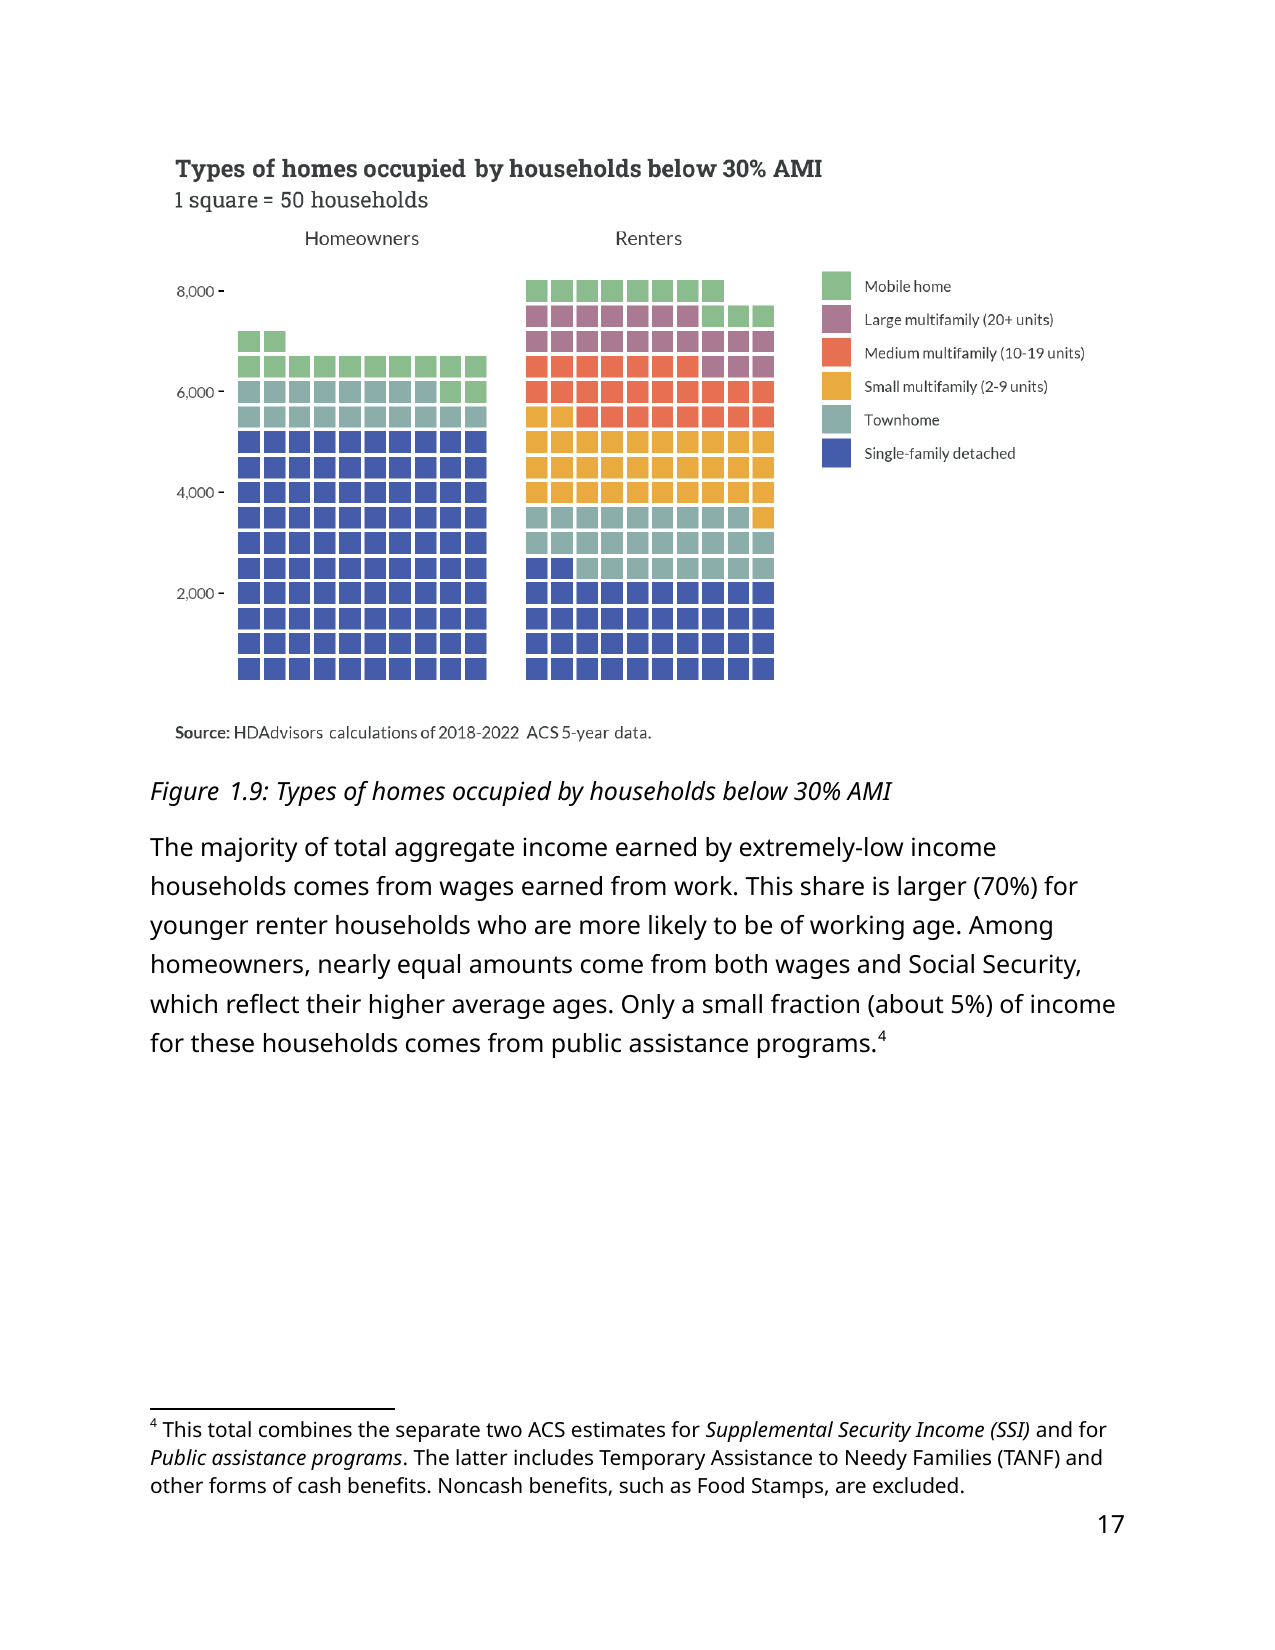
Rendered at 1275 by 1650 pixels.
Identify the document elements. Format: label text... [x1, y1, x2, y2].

picture [150, 150, 1125, 752]
text The majority of total aggregate income earned by extremely-low income households comes from wages earned from work. This share is larger (70%) for younger renter households who are more likely to be of working age. Among homeowners, nearly equal amounts come from both wages and Social Security, which reflect their higher average ages. Only a small fraction (about 5%) of income for these households comes from public assistance programs. [150, 830, 1125, 1059]
text Figure 1.9: Types of homes occupied by households below 30% AMI [150, 774, 1125, 808]
